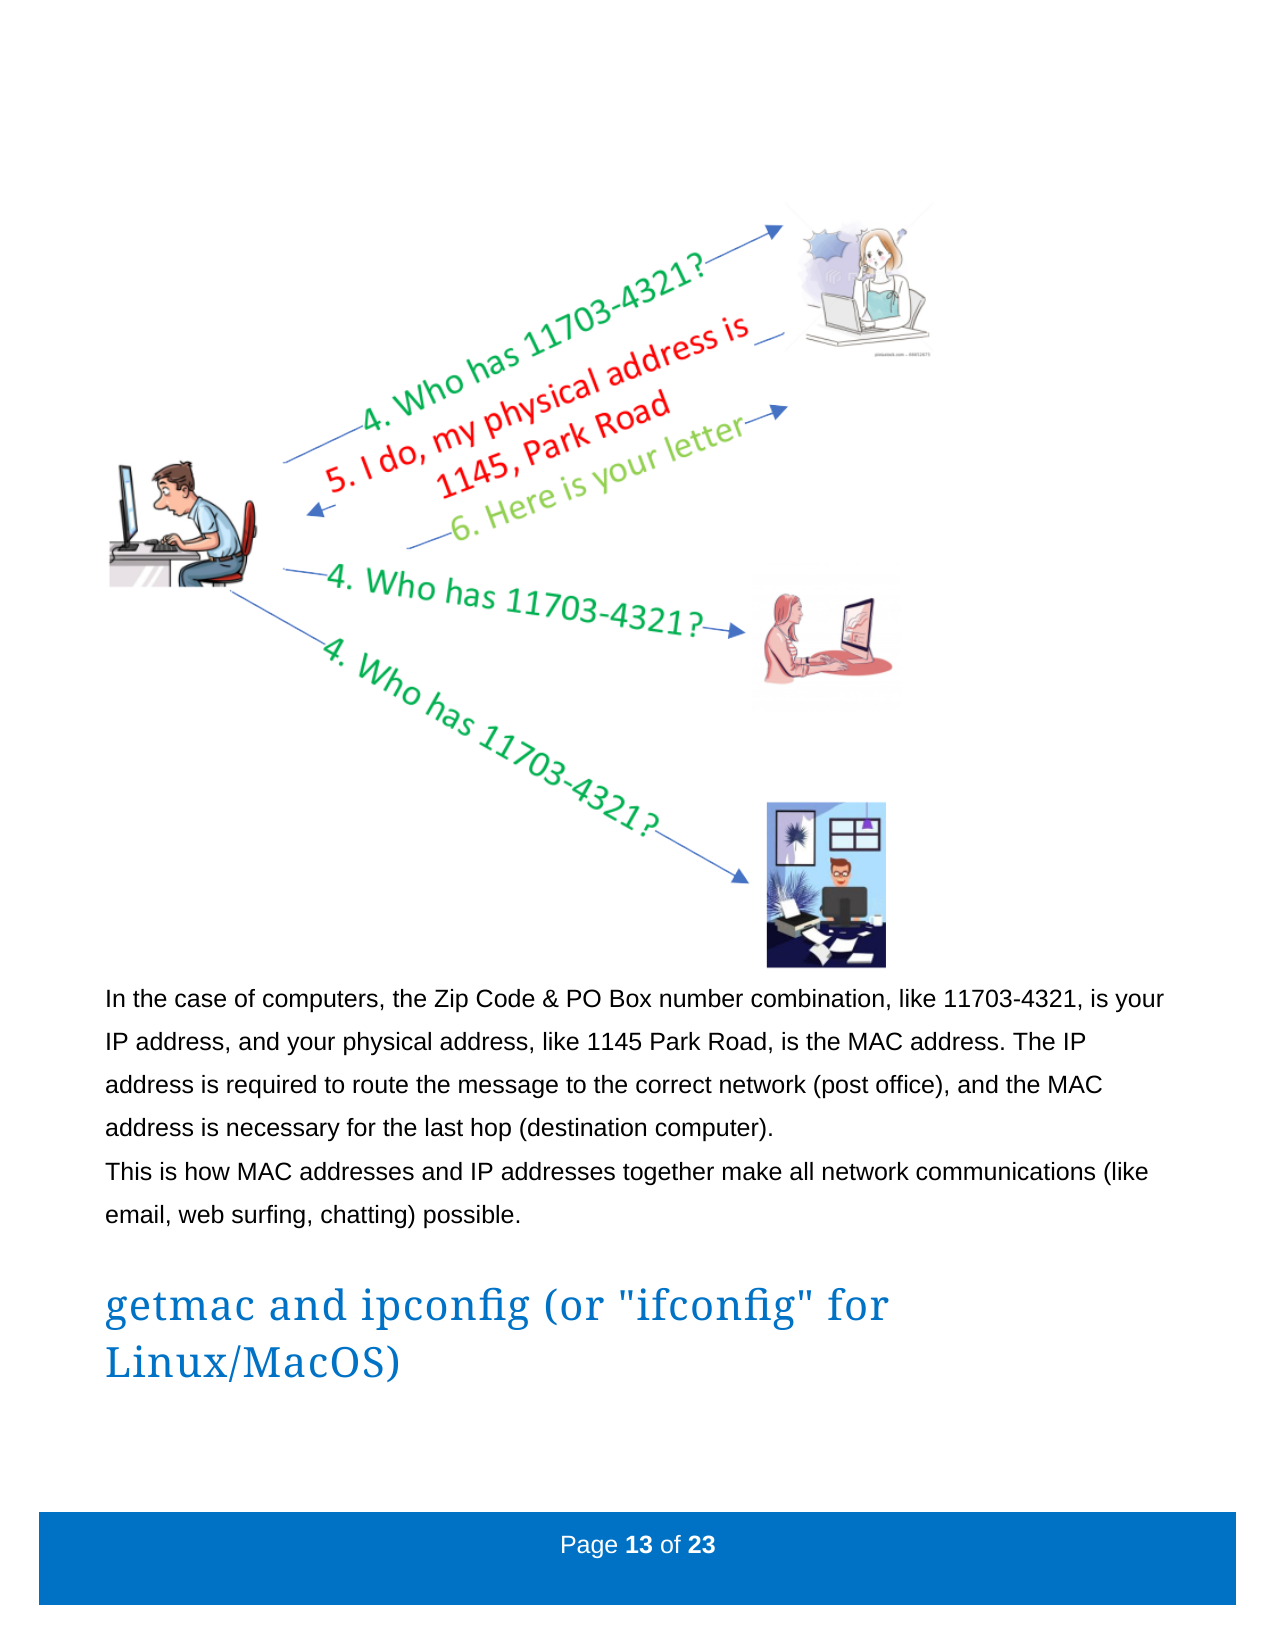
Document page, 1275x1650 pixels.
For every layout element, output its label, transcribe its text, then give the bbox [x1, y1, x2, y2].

text This is how MAC addresses and IP addresses together make all network communications (like email, web surfing, chatting) possible. [105, 1157, 1170, 1228]
text In the case of computers, the Zip Code & PO Box number combination, like 11703-4321, is your IP address, and your physical address, like 1145 Park Road, is the MAC address. The IP address is required to route the message to the correct network (post office), and the MAC address is necessary for the last hop (destination computer). [105, 984, 1170, 1142]
subtitle getmac and ipconfig (or "ifconfig" for Linux/MacOS) [105, 1276, 1170, 1390]
